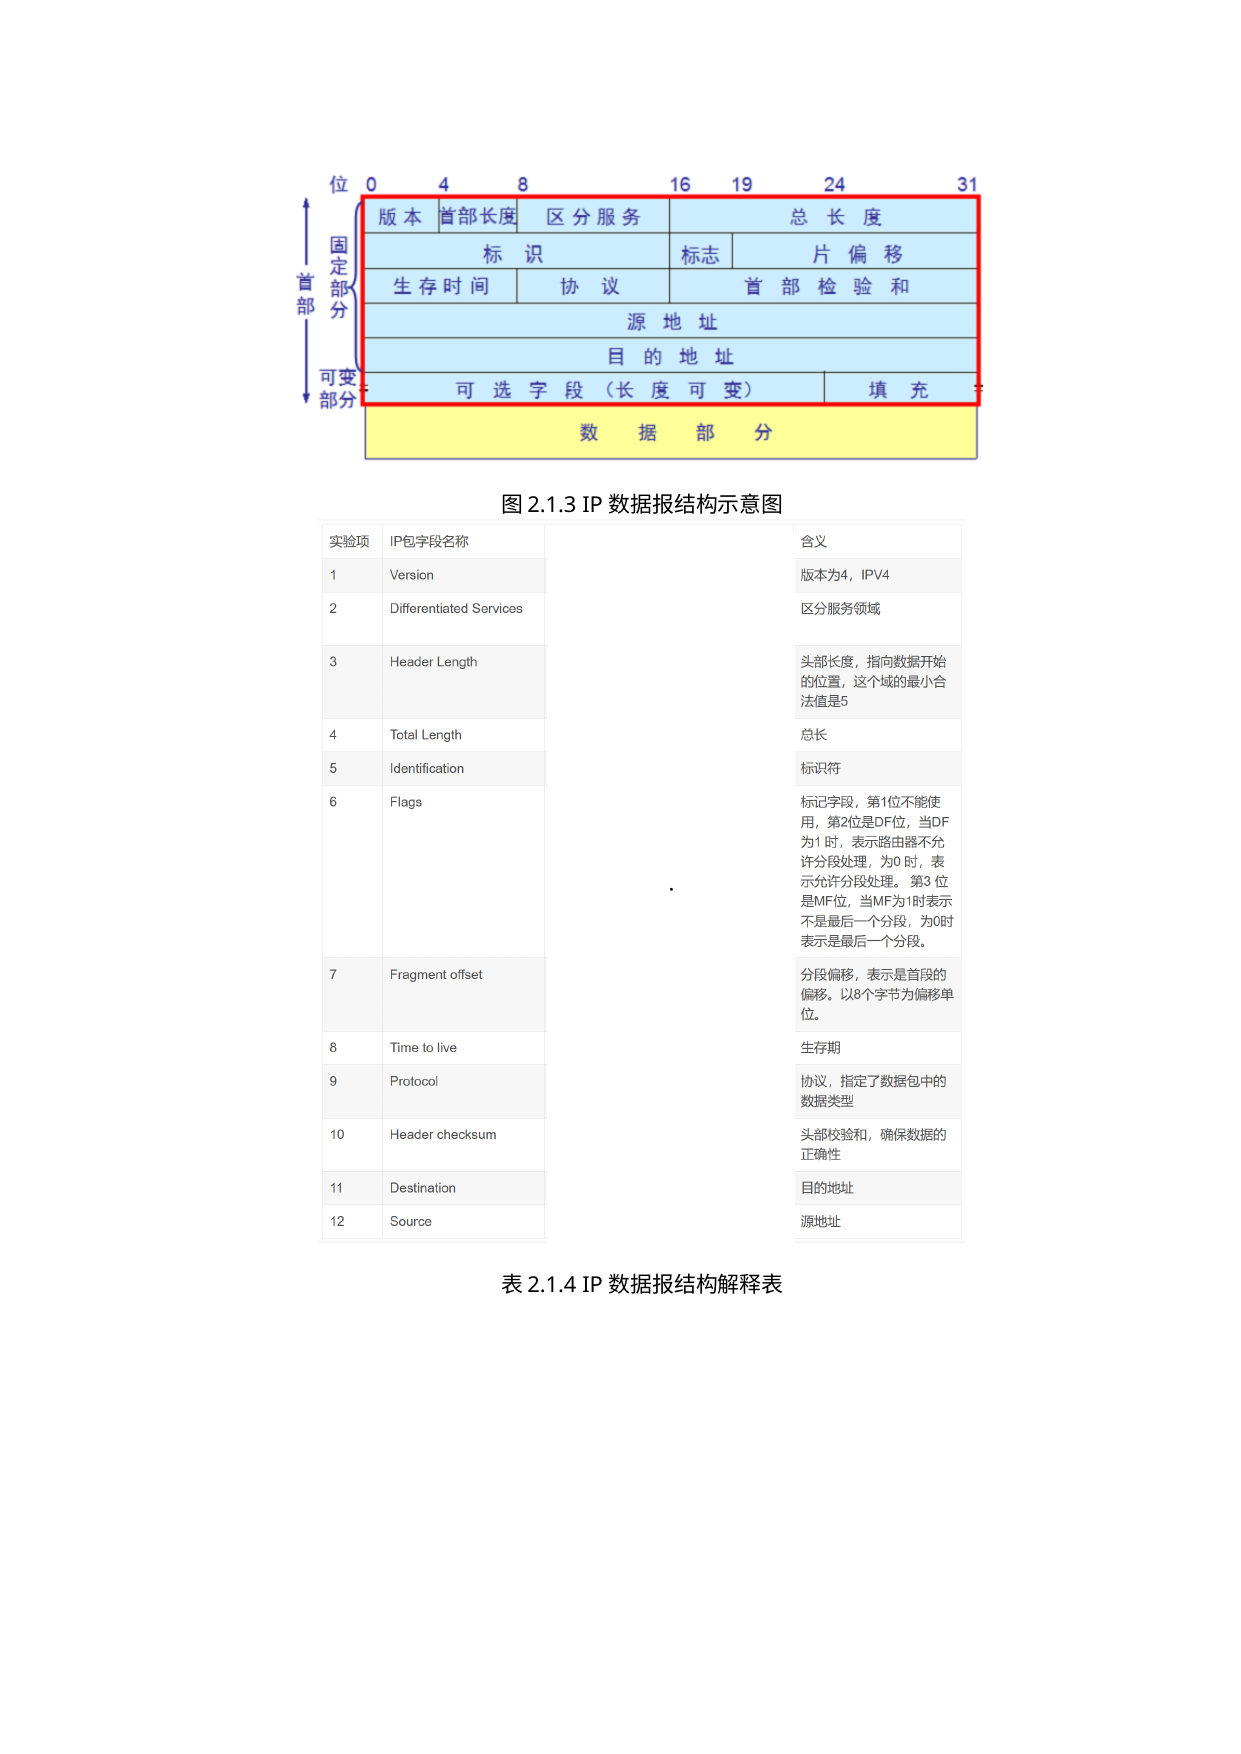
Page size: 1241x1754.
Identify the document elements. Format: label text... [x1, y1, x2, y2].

picture [288, 162, 996, 466]
picture [317, 519, 967, 1244]
list 表2.1.4 IP 数据报结构解释表 [231, 1267, 1053, 1299]
list 图2.1.3 IP 数据报结构示意图 [231, 487, 1053, 519]
